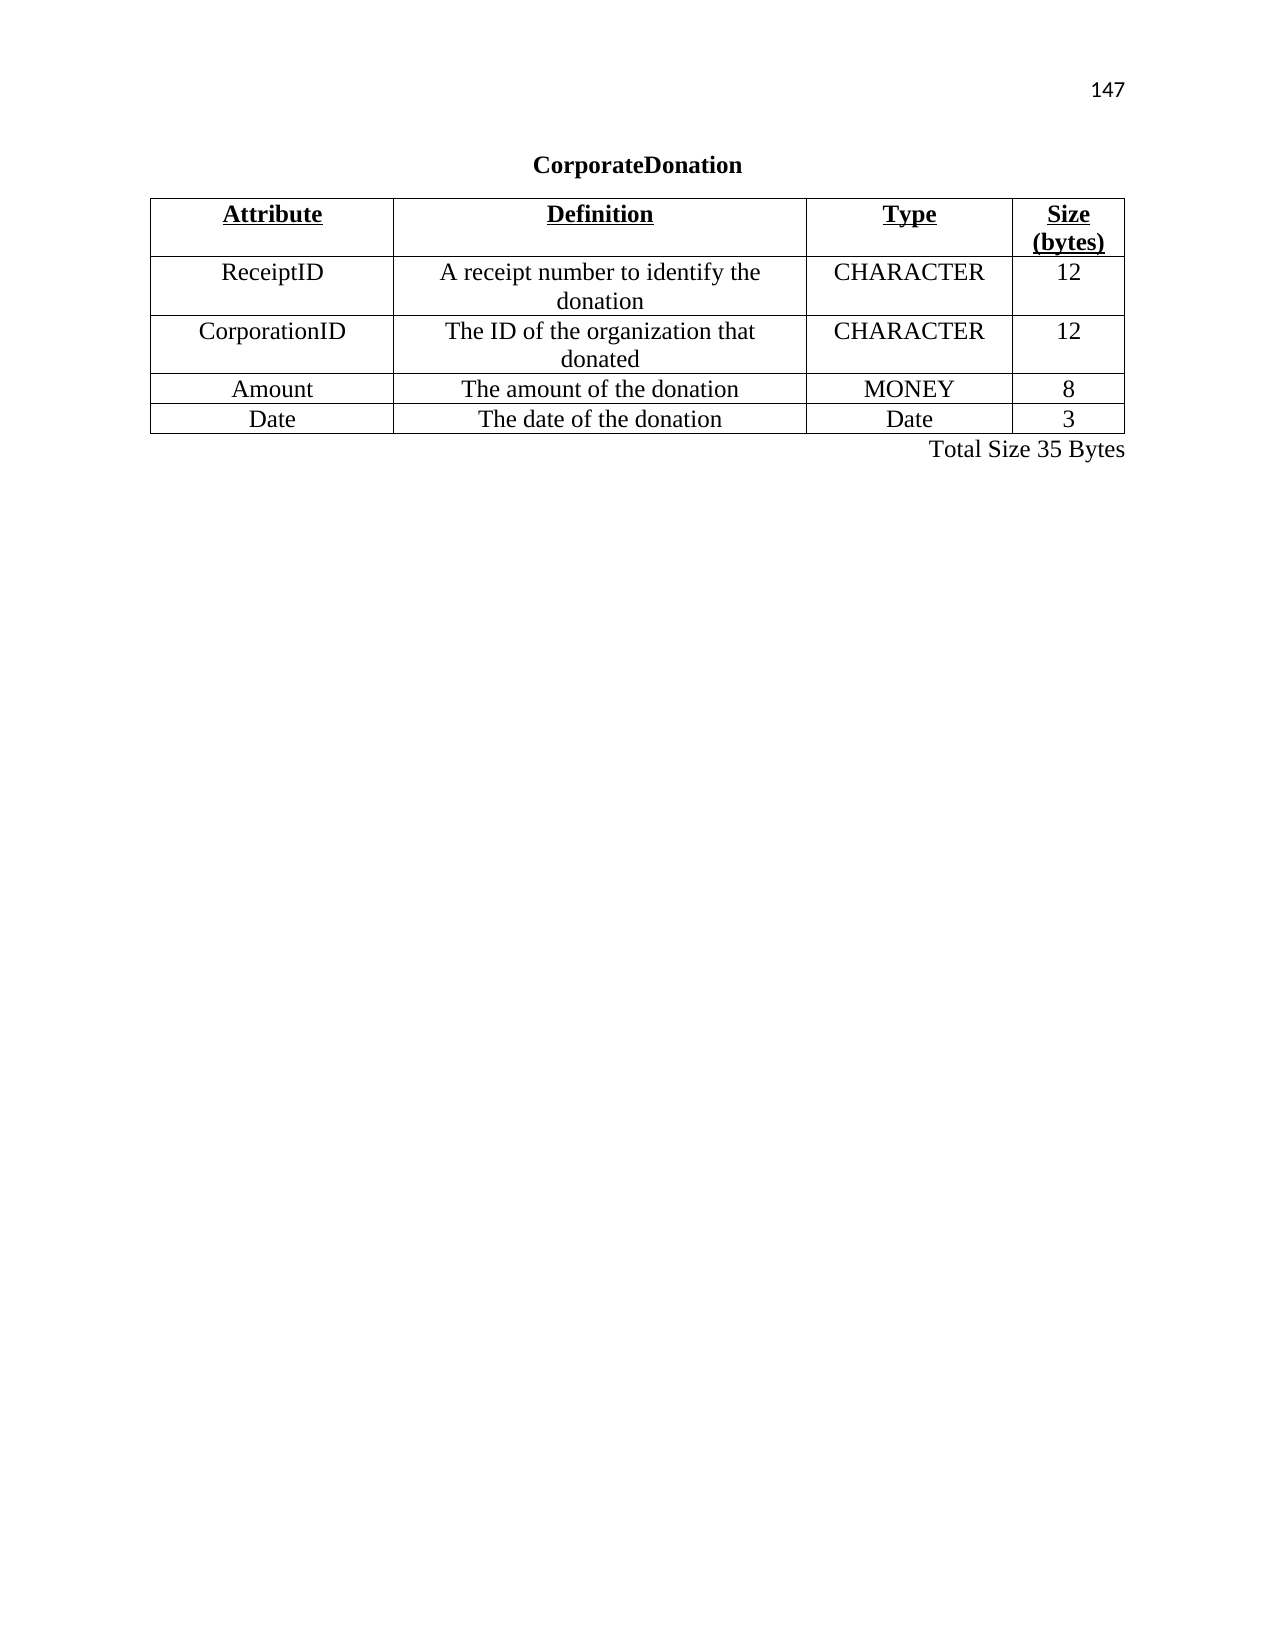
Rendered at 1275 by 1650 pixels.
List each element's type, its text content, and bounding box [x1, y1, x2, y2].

text CorporateDonation [150, 150, 1125, 179]
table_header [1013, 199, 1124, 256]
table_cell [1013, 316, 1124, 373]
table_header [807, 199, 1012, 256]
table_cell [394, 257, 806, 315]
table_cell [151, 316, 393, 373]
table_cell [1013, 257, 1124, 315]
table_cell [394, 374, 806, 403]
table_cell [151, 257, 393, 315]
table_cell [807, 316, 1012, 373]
text Total Size 35 Bytes [150, 434, 1125, 463]
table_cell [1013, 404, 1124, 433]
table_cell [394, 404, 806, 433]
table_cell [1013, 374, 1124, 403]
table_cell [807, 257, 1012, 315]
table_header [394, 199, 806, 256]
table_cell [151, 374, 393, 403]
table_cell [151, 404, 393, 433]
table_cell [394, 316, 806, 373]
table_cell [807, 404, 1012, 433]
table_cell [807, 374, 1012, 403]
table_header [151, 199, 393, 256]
